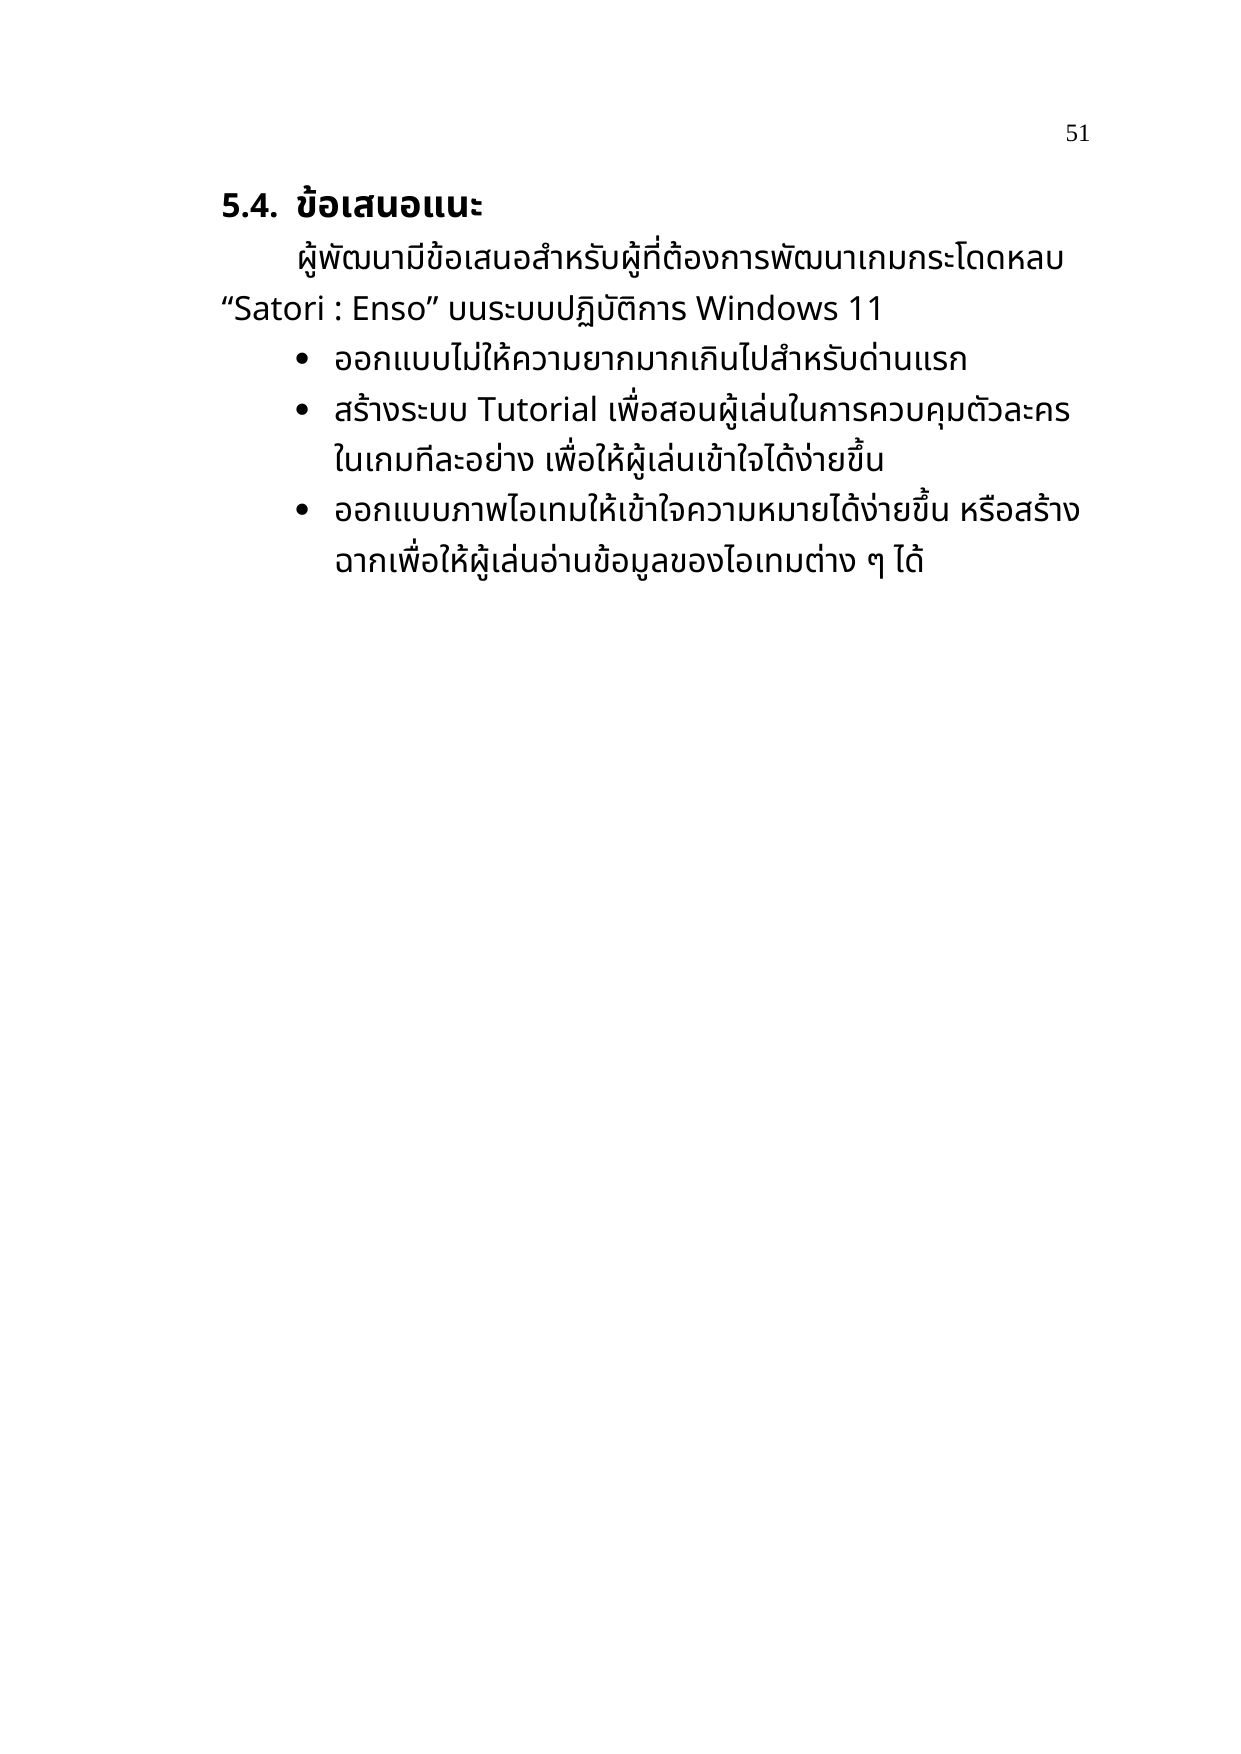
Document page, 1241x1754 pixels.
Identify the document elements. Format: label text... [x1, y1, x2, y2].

list ออกแบบไม่ให้ความยากมากเกินไปสำหรับด่านแรก [296, 335, 1090, 385]
list ออกแบบภาพไอเทมให้เข้าใจความหมายได้ง่ายขึ้น หรือสร้างฉากเพื่อให้ผู้เล่นอ่านข้อมูลของไอเทมต่าง ๆ ได้ [296, 486, 1090, 587]
list สร้างระบบ Tutorial เพื่อสอนผู้เล่นในการควบคุมตัวละครในเกมทีละอย่าง เพื่อให้ผู้เล่นเข้าใจได้ง่ายขึ้น [296, 385, 1090, 486]
text ผู้พัฒนามีข้อเสนอสำหรับผู้ที่ต้องการพัฒนาเกมกระโดดหลบ “Satori : Enso” บนระบบปฏิบัติการ Windows 11 [221, 234, 1090, 335]
subtitle ข้อเสนอแนะ [221, 177, 1090, 234]
